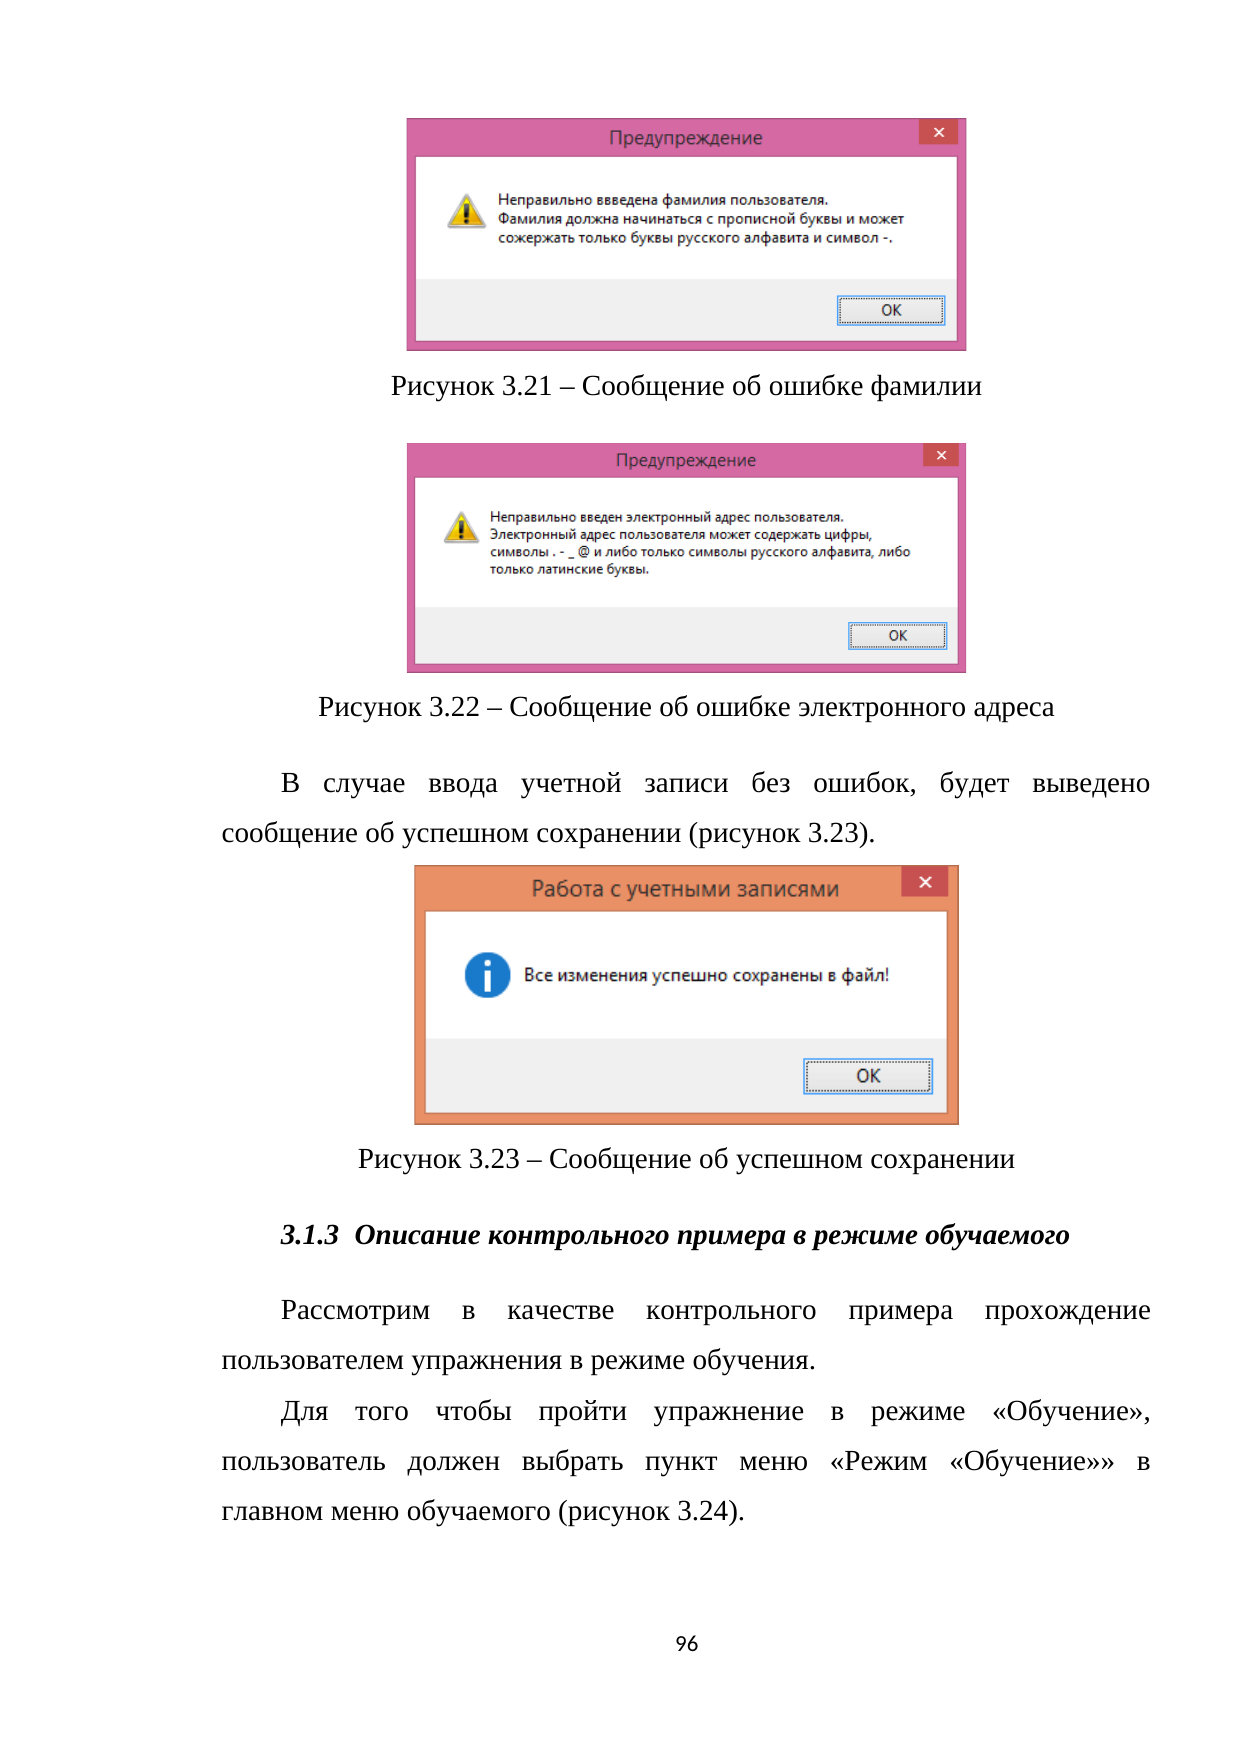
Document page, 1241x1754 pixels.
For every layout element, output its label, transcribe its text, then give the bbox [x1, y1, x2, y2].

text В случае ввода учетной записи без ошибок, будет выведено сообщение об успешном сохранении (рисунок 3.23). [221, 765, 1152, 849]
list Описание контрольного примера в режиме обучаемого [281, 1217, 1152, 1250]
text Рассмотрим в качестве контрольного примера прохождение пользователем упражнения в режиме обучения. [221, 1292, 1152, 1376]
picture [414, 865, 959, 1125]
picture [406, 118, 967, 351]
picture [406, 443, 967, 673]
text Для того чтобы пройти упражнение в режиме «Обучение», пользователь должен выбрать пункт меню «Режим «Обучение»» в главном меню обучаемого (рисунок 3.24). [221, 1393, 1152, 1527]
